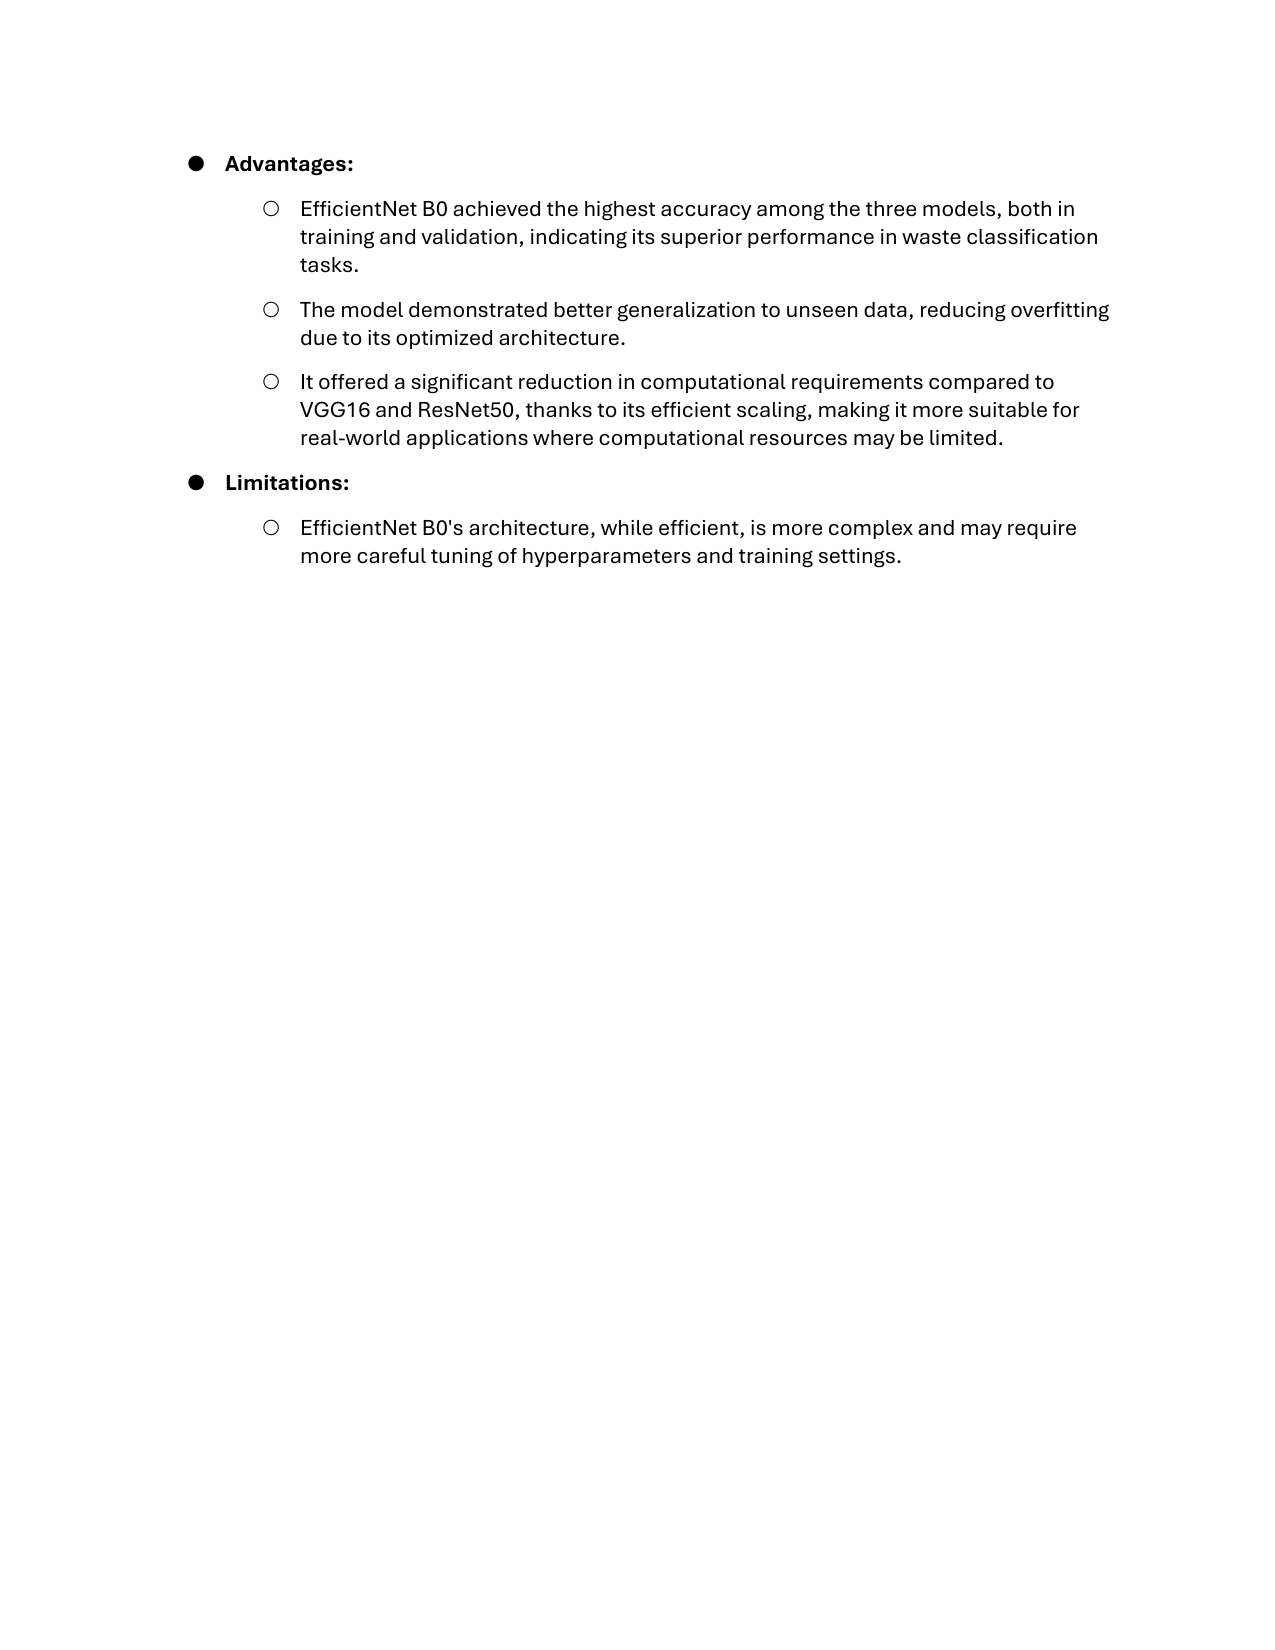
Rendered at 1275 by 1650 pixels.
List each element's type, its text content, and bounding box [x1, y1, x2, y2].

list Limitations: [187, 469, 1125, 497]
list It offered a significant reduction in computational requirements compared to VGG16 and ResNet50, thanks to its efficient scaling, making it more suitable for real-world applications where computational resources may be limited. [262, 368, 1125, 452]
list EfficientNet B0's architecture, while efficient, is more complex and may require more careful tuning of hyperparameters and training settings. [262, 513, 1125, 569]
list Advantages: [187, 150, 1125, 178]
list The model demonstrated better generalization to unseen data, reducing overfitting due to its optimized architecture. [262, 295, 1125, 351]
list EfficientNet B0 achieved the highest accuracy among the three models, both in training and validation, indicating its superior performance in waste classification tasks. [262, 195, 1125, 279]
